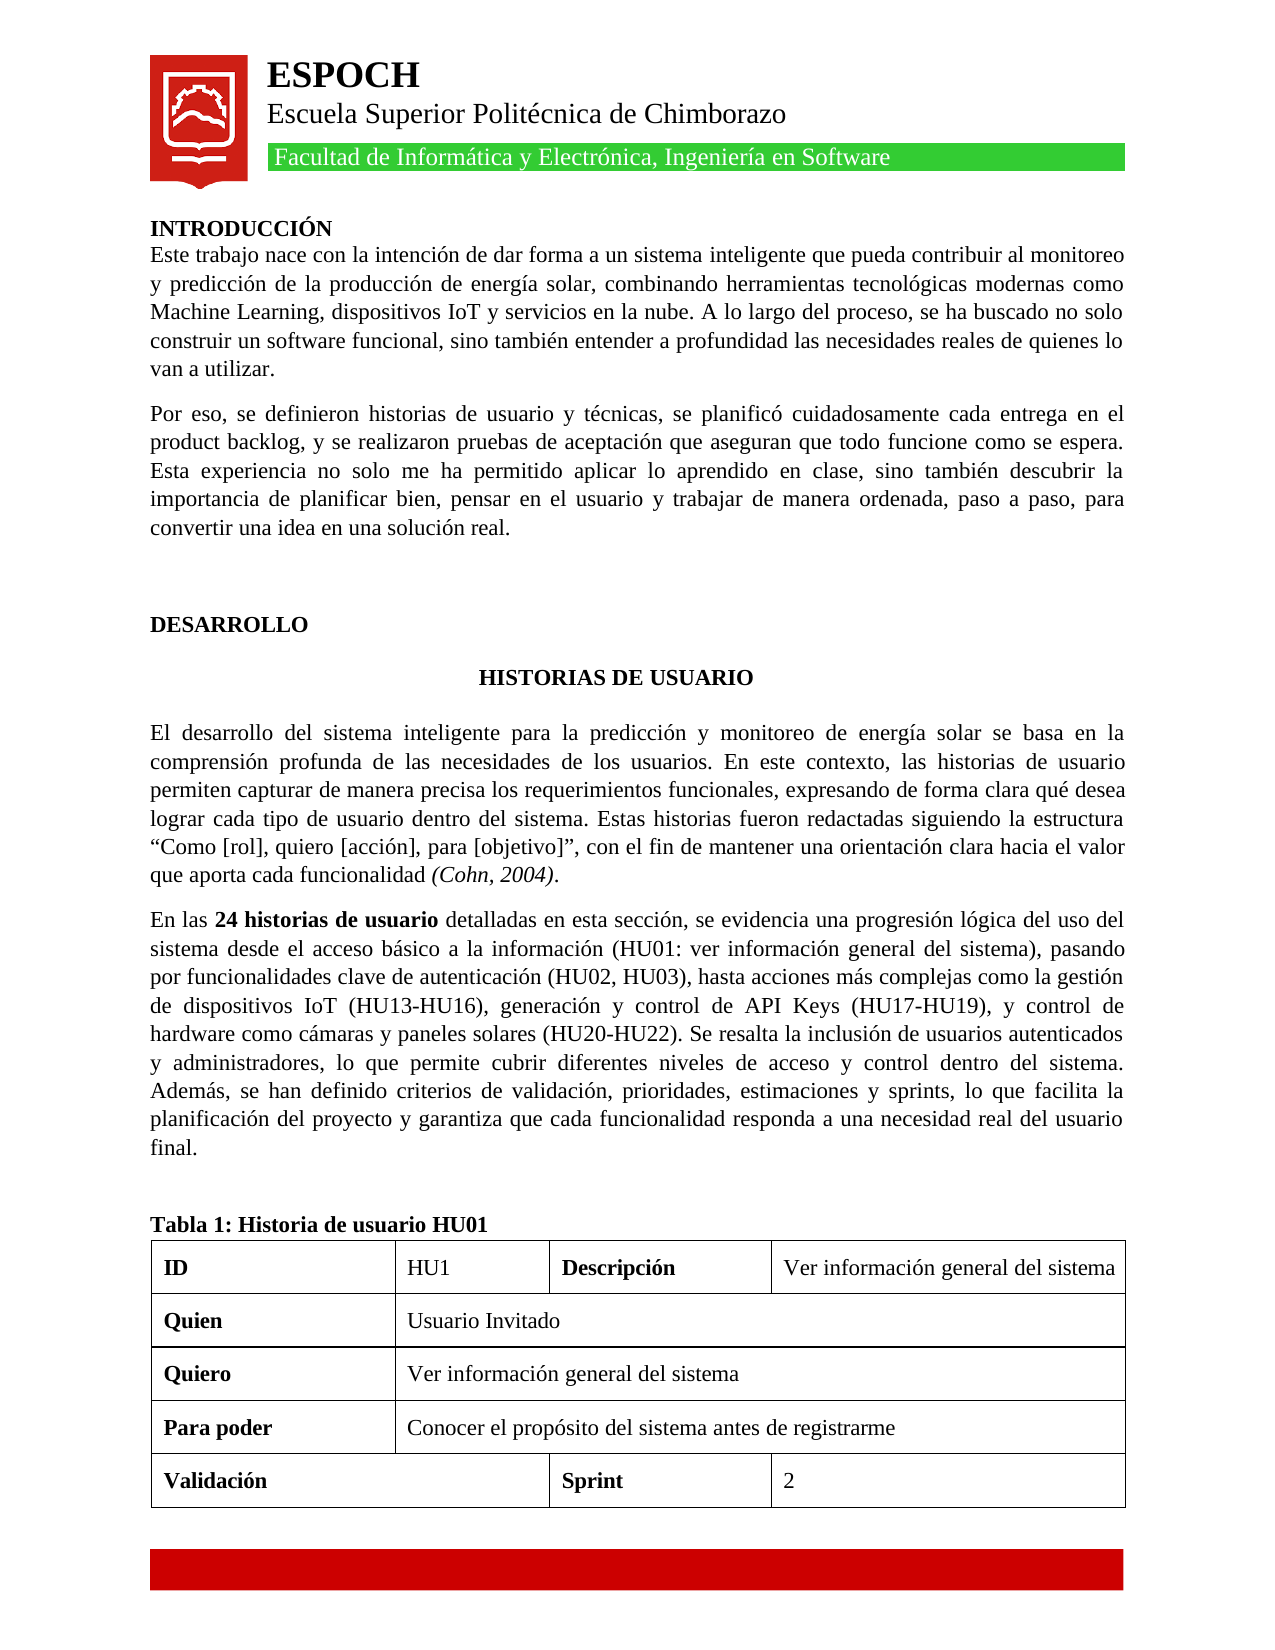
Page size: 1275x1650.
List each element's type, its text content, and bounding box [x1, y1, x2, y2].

table_cell 2 [772, 1454, 1125, 1507]
text El desarrollo del sistema inteligente para la predicción y monitoreo de energía solar se basa en la comprensión profunda de las necesidades de los usuarios. En este contexto, las historias de usuario permiten capturar de manera precisa los requerimientos funcionales, expresando de forma clara qué desea lograr cada tipo de usuario dentro del sistema. Estas historias fueron redactadas siguiendo la estructura “Como [rol], quiero [acción], para [objetivo]”, con el fin de mantener una orientación clara hacia el valor que aporta cada funcionalidad (Cohn, 2004). [150, 719, 1126, 888]
table_cell Validación [152, 1454, 549, 1507]
subtitle Tabla 1: Historia de usuario HU01 [150, 1211, 1162, 1238]
text En las 24 historias de usuario detalladas en esta sección, se evidencia una progresión lógica del uso del sistema desde el acceso básico a la información (HU01: ver información general del sistema), pasando por funcionalidades clave de autenticación (HU02, HU03), hasta acciones más complejas como la gestión de dispositivos IoT (HU13-HU16), generación y control de API Keys (HU17-HU19), y control de hardware como cámaras y paneles solares (HU20-HU22). Se resalta la inclusión de usuarios autenticados y administradores, lo que permite cubrir diferentes niveles de acceso y control dentro del sistema. Además, se han definido criterios de validación, prioridades, estimaciones y sprints, lo que facilita la planificación del proyecto y garantiza que cada funcionalidad responda a una necesidad real del usuario final. [150, 906, 1125, 1160]
subtitle DESARROLLO [150, 611, 1162, 637]
table_cell Quiero [152, 1348, 395, 1400]
table_cell Para poder [152, 1401, 395, 1453]
table_header Ver información general del sistema [772, 1241, 1125, 1293]
table_header ID [152, 1241, 395, 1293]
table_cell Conocer el propósito del sistema antes de registrarme [396, 1401, 1125, 1453]
picture [150, 55, 248, 189]
text Por eso, se definieron historias de usuario y técnicas, se planificó cuidadosamente cada entrega en el product backlog, y se realizaron pruebas de aceptación que aseguran que todo funcione como se espera. Esta experiencia no solo me ha permitido aplicar lo aprendido en clase, sino también descubrir la importancia de planificar bien, pensar en el usuario y trabajar de manera ordenada, paso a paso, para convertir una idea en una solución real. [150, 400, 1125, 540]
table_header Descripción [550, 1241, 771, 1293]
subtitle INTRODUCCIÓN [150, 215, 1162, 241]
table_header HU1 [396, 1241, 549, 1293]
table_cell Quien [152, 1294, 395, 1346]
table_cell Sprint [550, 1454, 771, 1507]
table_cell Ver información general del sistema [396, 1348, 1125, 1400]
subtitle HISTORIAS DE USUARIO [478, 664, 1162, 690]
text Este trabajo nace con la intención de dar forma a un sistema inteligente que pueda contribuir al monitoreo y predicción de la producción de energía solar, combinando herramientas tecnológicas modernas como Machine Learning, dispositivos IoT y servicios en la nube. A lo largo del proceso, se ha buscado no solo construir un software funcional, sino también entender a profundidad las necesidades reales de quienes lo van a utilizar. [150, 241, 1125, 381]
table_cell Usuario Invitado [396, 1294, 1125, 1346]
